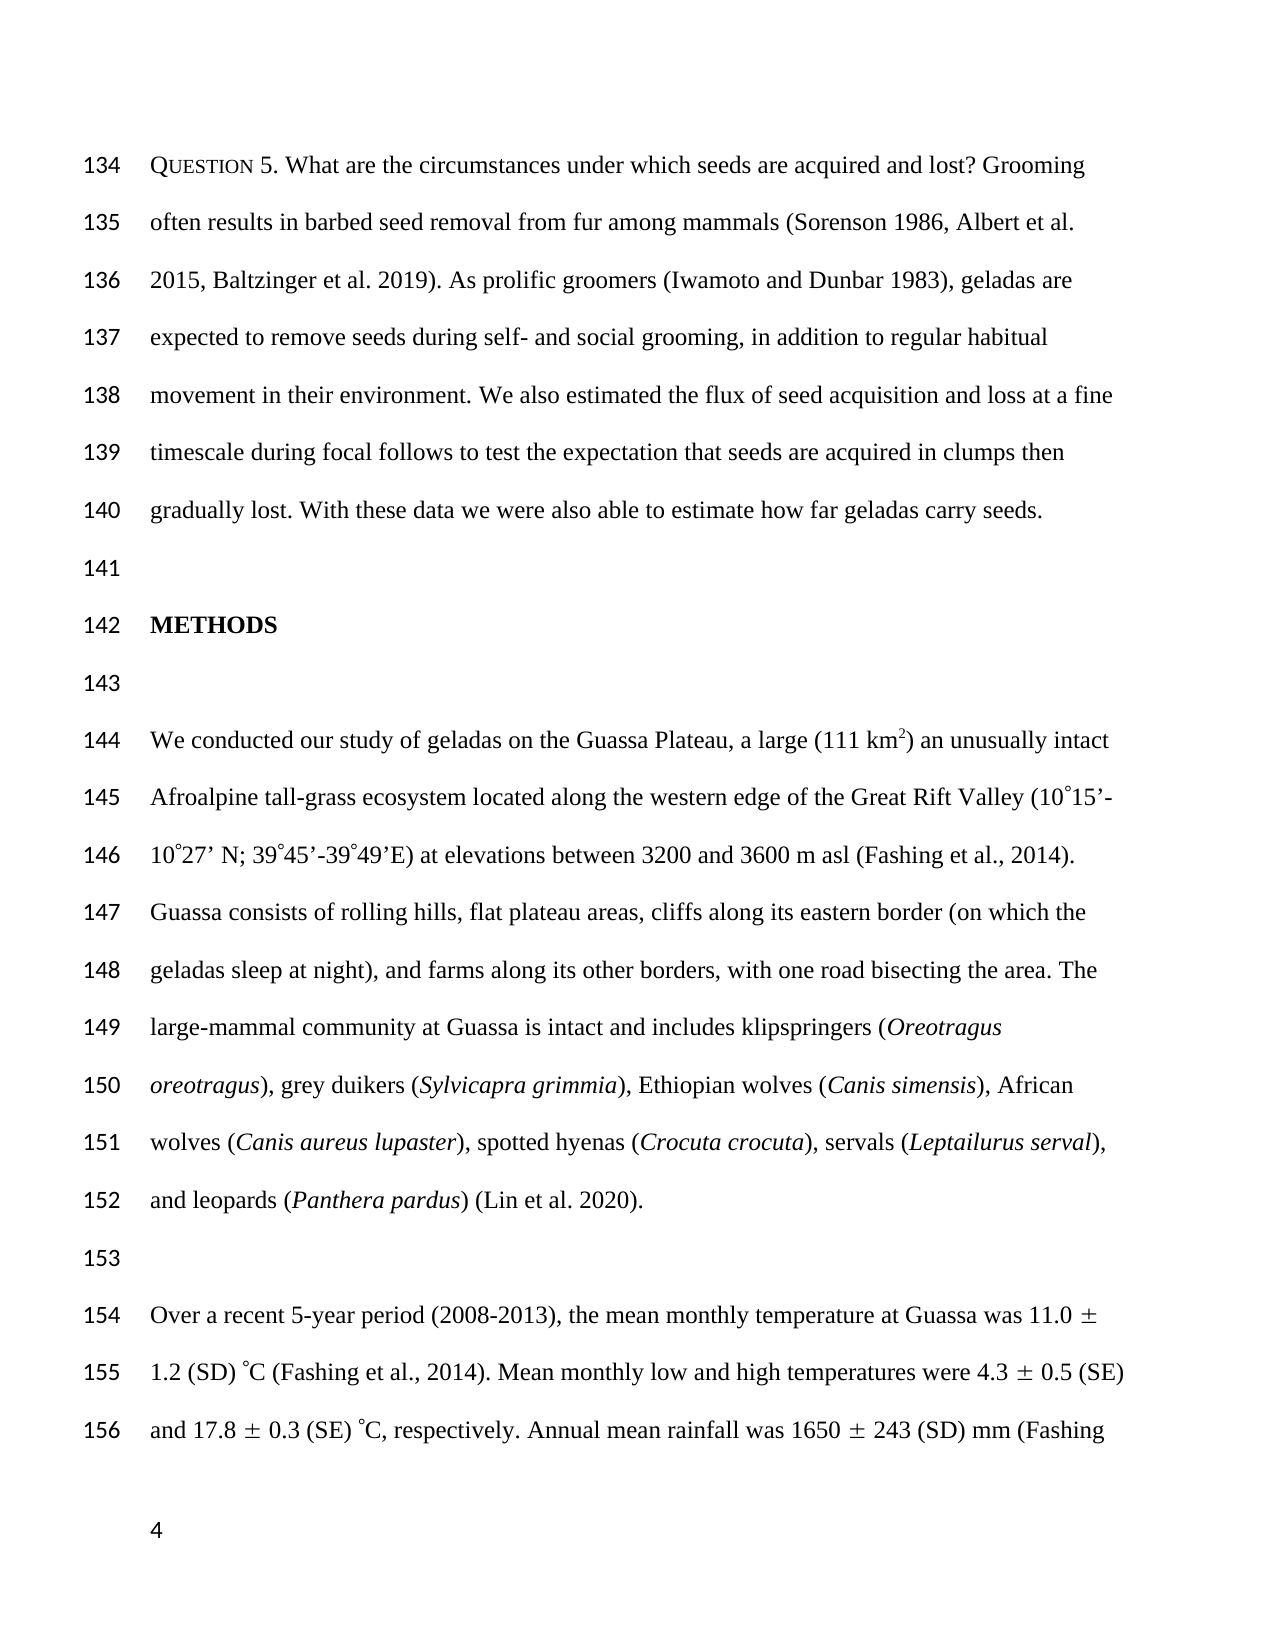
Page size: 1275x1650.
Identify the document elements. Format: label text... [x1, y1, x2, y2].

text METHODS [150, 610, 1125, 639]
text We conducted our study of geladas on the Guassa Plateau, a large (111 km2) an unusually intact Afroalpine tall-grass ecosystem located along the western edge of the Great Rift Valley (1015’-1027’ N; 3945’-3949’E) at elevations between 3200 and 3600 m asl (Fashing et al., 2014). Guassa consists of rolling hills, flat plateau areas, cliffs along its eastern border (on which the geladas sleep at night), and farms along its other borders, with one road bisecting the area. The large-mammal community at Guassa is intact and includes klipspringers (Oreotragus oreotragus), grey duikers (Sylvicapra grimmia), Ethiopian wolves (Canis simensis), African wolves (Canis aureus lupaster), spotted hyenas (Crocuta crocuta), servals (Leptailurus serval), and leopards (Panthera pardus) (Lin et al. 2020). [150, 725, 1125, 1214]
text Question 5. What are the circumstances under which seeds are acquired and lost? Grooming often results in barbed seed removal from fur among mammals (Sorenson 1986, Albert et al. 2015, Baltzinger et al. 2019). As prolific groomers (Iwamoto and Dunbar 1983), geladas are expected to remove seeds during self- and social grooming, in addition to regular habitual movement in their environment. We also estimated the flux of seed acquisition and loss at a fine timescale during focal follows to test the expectation that seeds are acquired in clumps then gradually lost. With these data we were also able to estimate how far geladas carry seeds. [150, 150, 1125, 524]
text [150, 1300, 1125, 1444]
